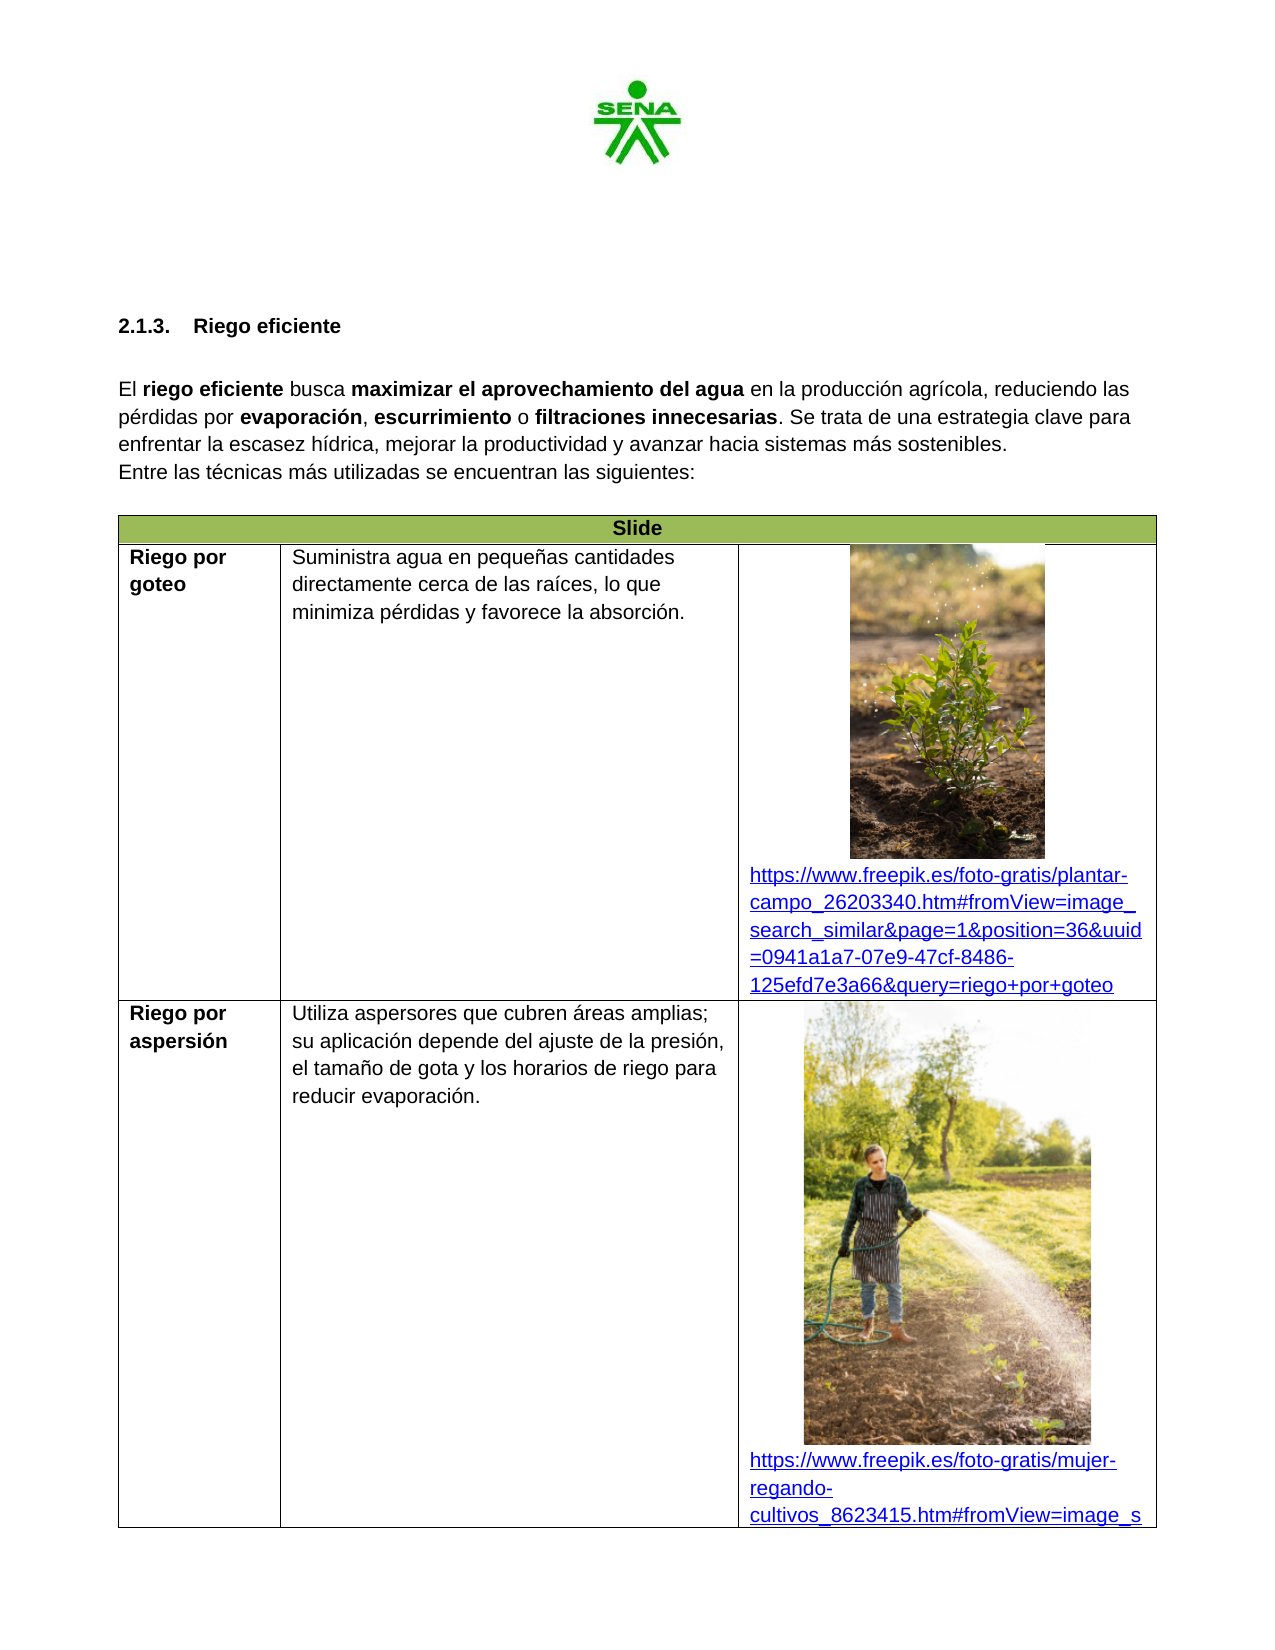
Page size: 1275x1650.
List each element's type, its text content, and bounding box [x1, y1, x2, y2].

subtitle Riego eficiente [118, 314, 1157, 338]
table_cell Suministra agua en pequeñas cantidades directamente cerca de las raíces, lo que minimiza pérdidas y favorece la absorción. [281, 545, 738, 1000]
text El riego eficiente busca maximizar el aprovechamiento del agua en la producción agrícola, reduciendo las pérdidas por evaporación, escurrimiento o filtraciones innecesarias. Se trata de una estrategia clave para enfrentar la escasez hídrica, mejorar la productividad y avanzar hacia sistemas más sostenibles. [118, 377, 1157, 456]
text Entre las técnicas más utilizadas se encuentran las siguientes: [118, 459, 1157, 483]
table_cell https://www.freepik.es/foto-gratis/plantar-campo_26203340.htm#fromView=image_search_similar&page=1&position=36&uuid=0941a1a7-07e9-47cf-8486-125efd7e3a66&query=riego+por+goteo [739, 545, 1156, 1000]
table_cell Riego por aspersión [119, 1001, 280, 1527]
picture [588, 75, 687, 172]
table_header Slide [119, 516, 1156, 543]
table_cell Riego por goteo [119, 545, 280, 1000]
